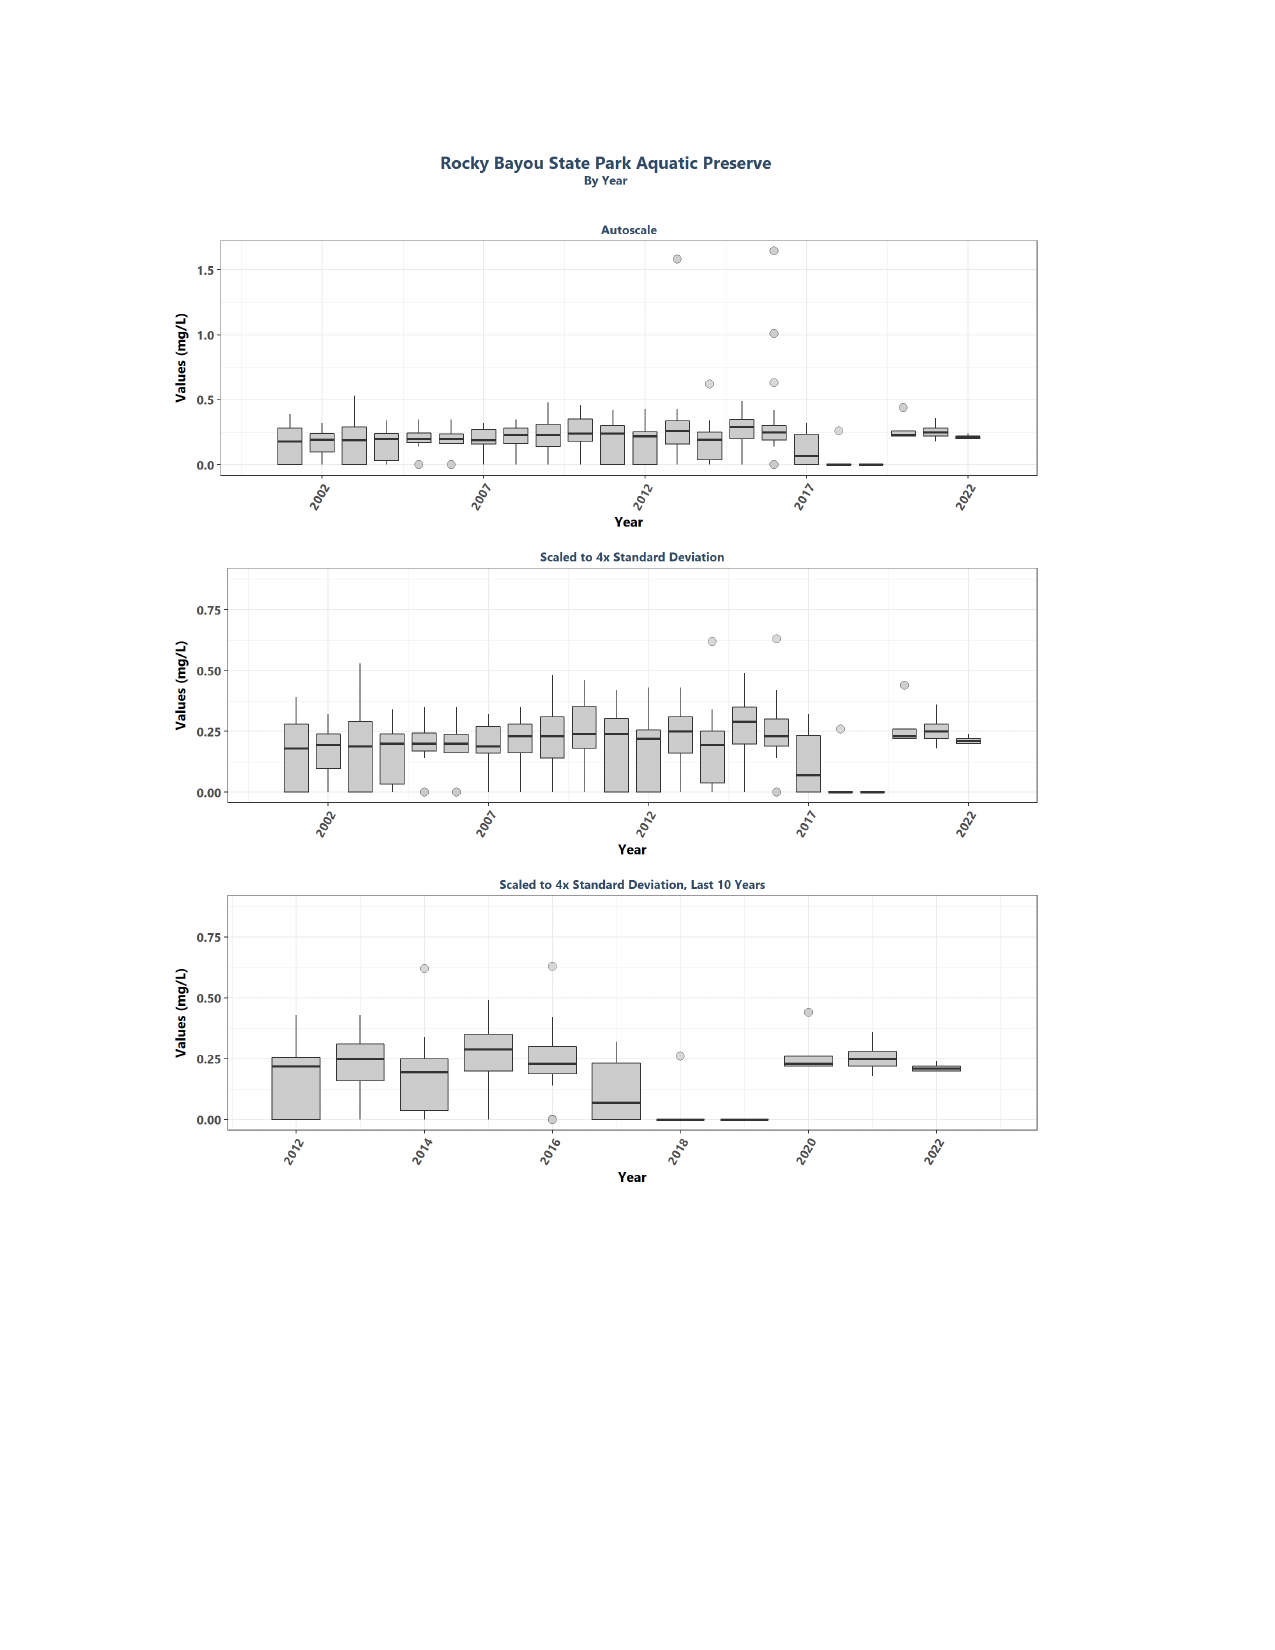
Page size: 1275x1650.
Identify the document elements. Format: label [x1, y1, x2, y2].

picture [168, 150, 1044, 1200]
